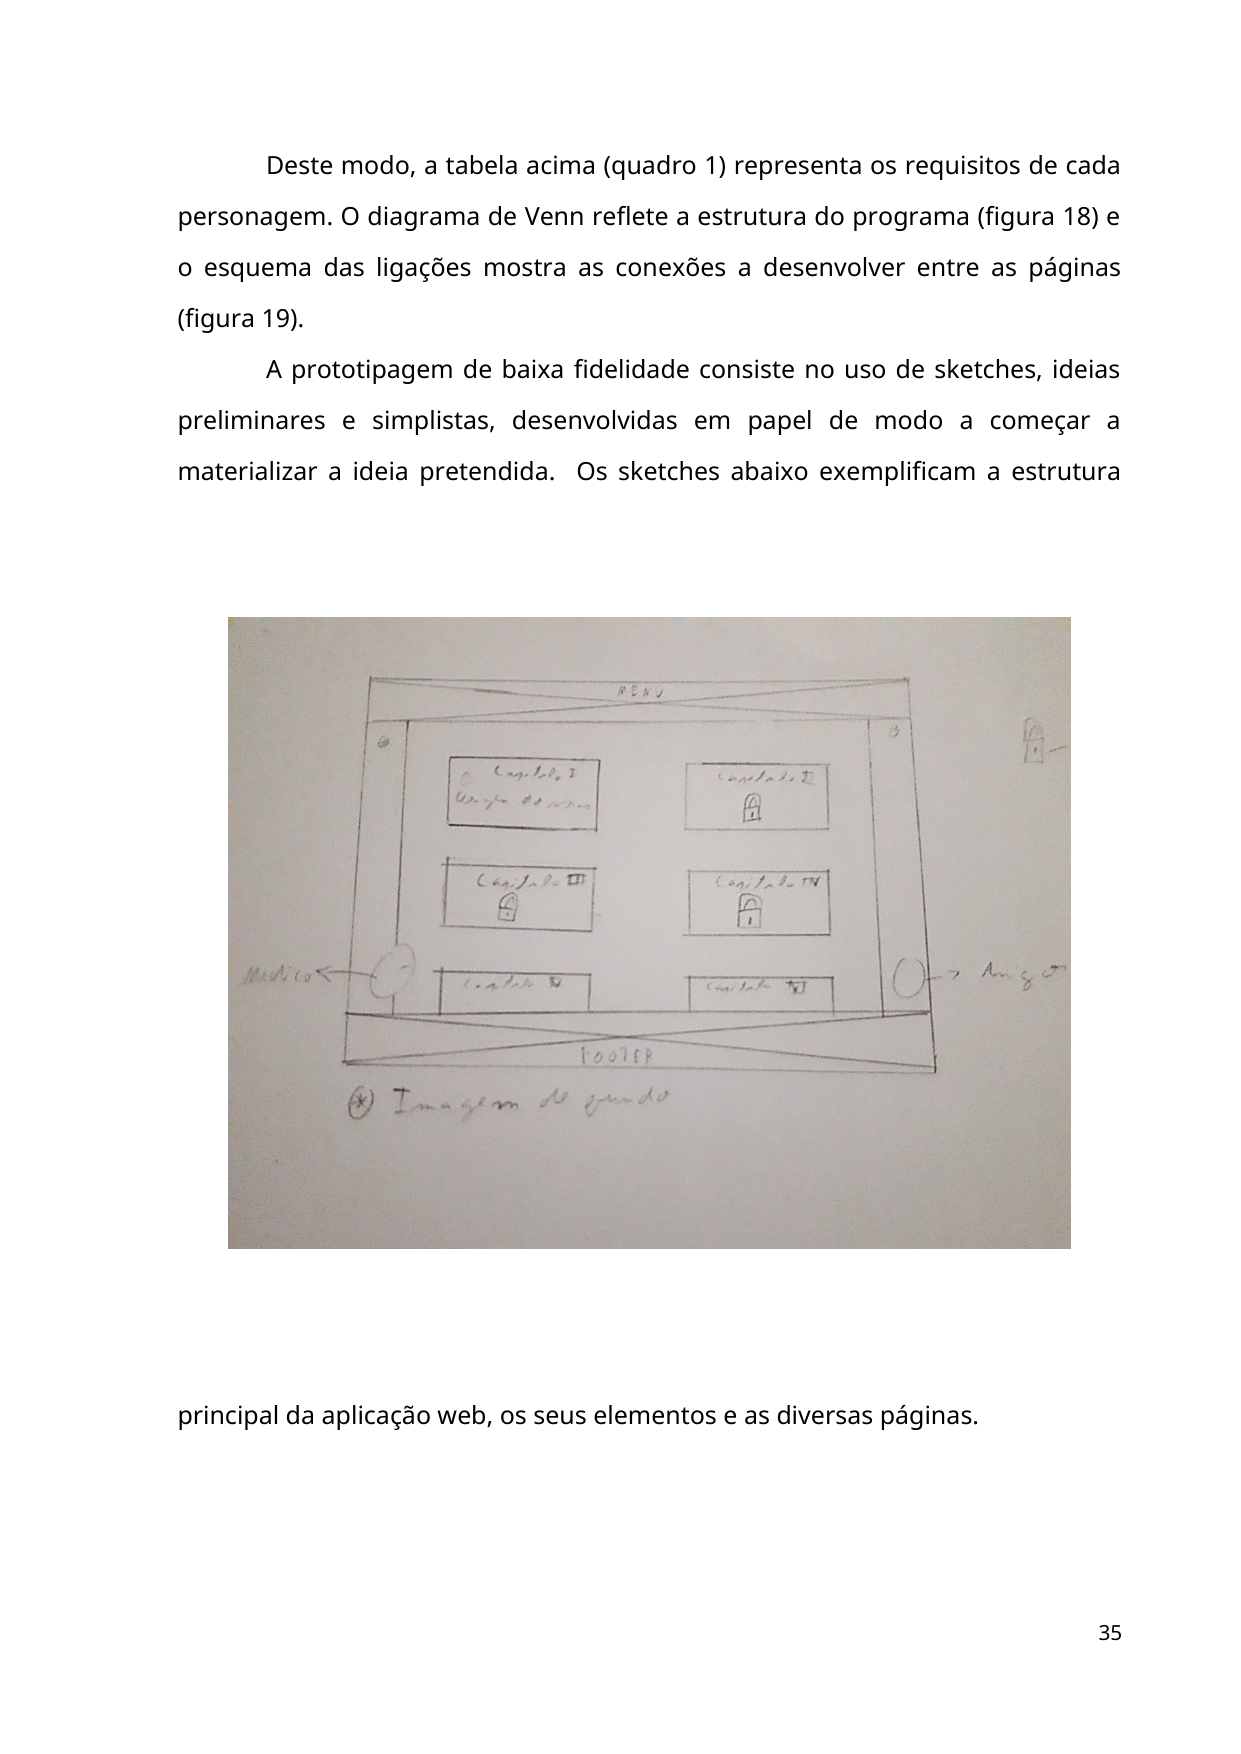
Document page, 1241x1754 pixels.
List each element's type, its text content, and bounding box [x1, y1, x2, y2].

picture [228, 617, 1071, 1249]
text Deste modo, a tabela acima (quadro 1) representa os requisitos de cada personagem. O diagrama de Venn reflete a estrutura do programa (figura 18) e o esquema das ligações mostra as conexões a desenvolver entre as páginas (figura 19). [177, 148, 1122, 335]
